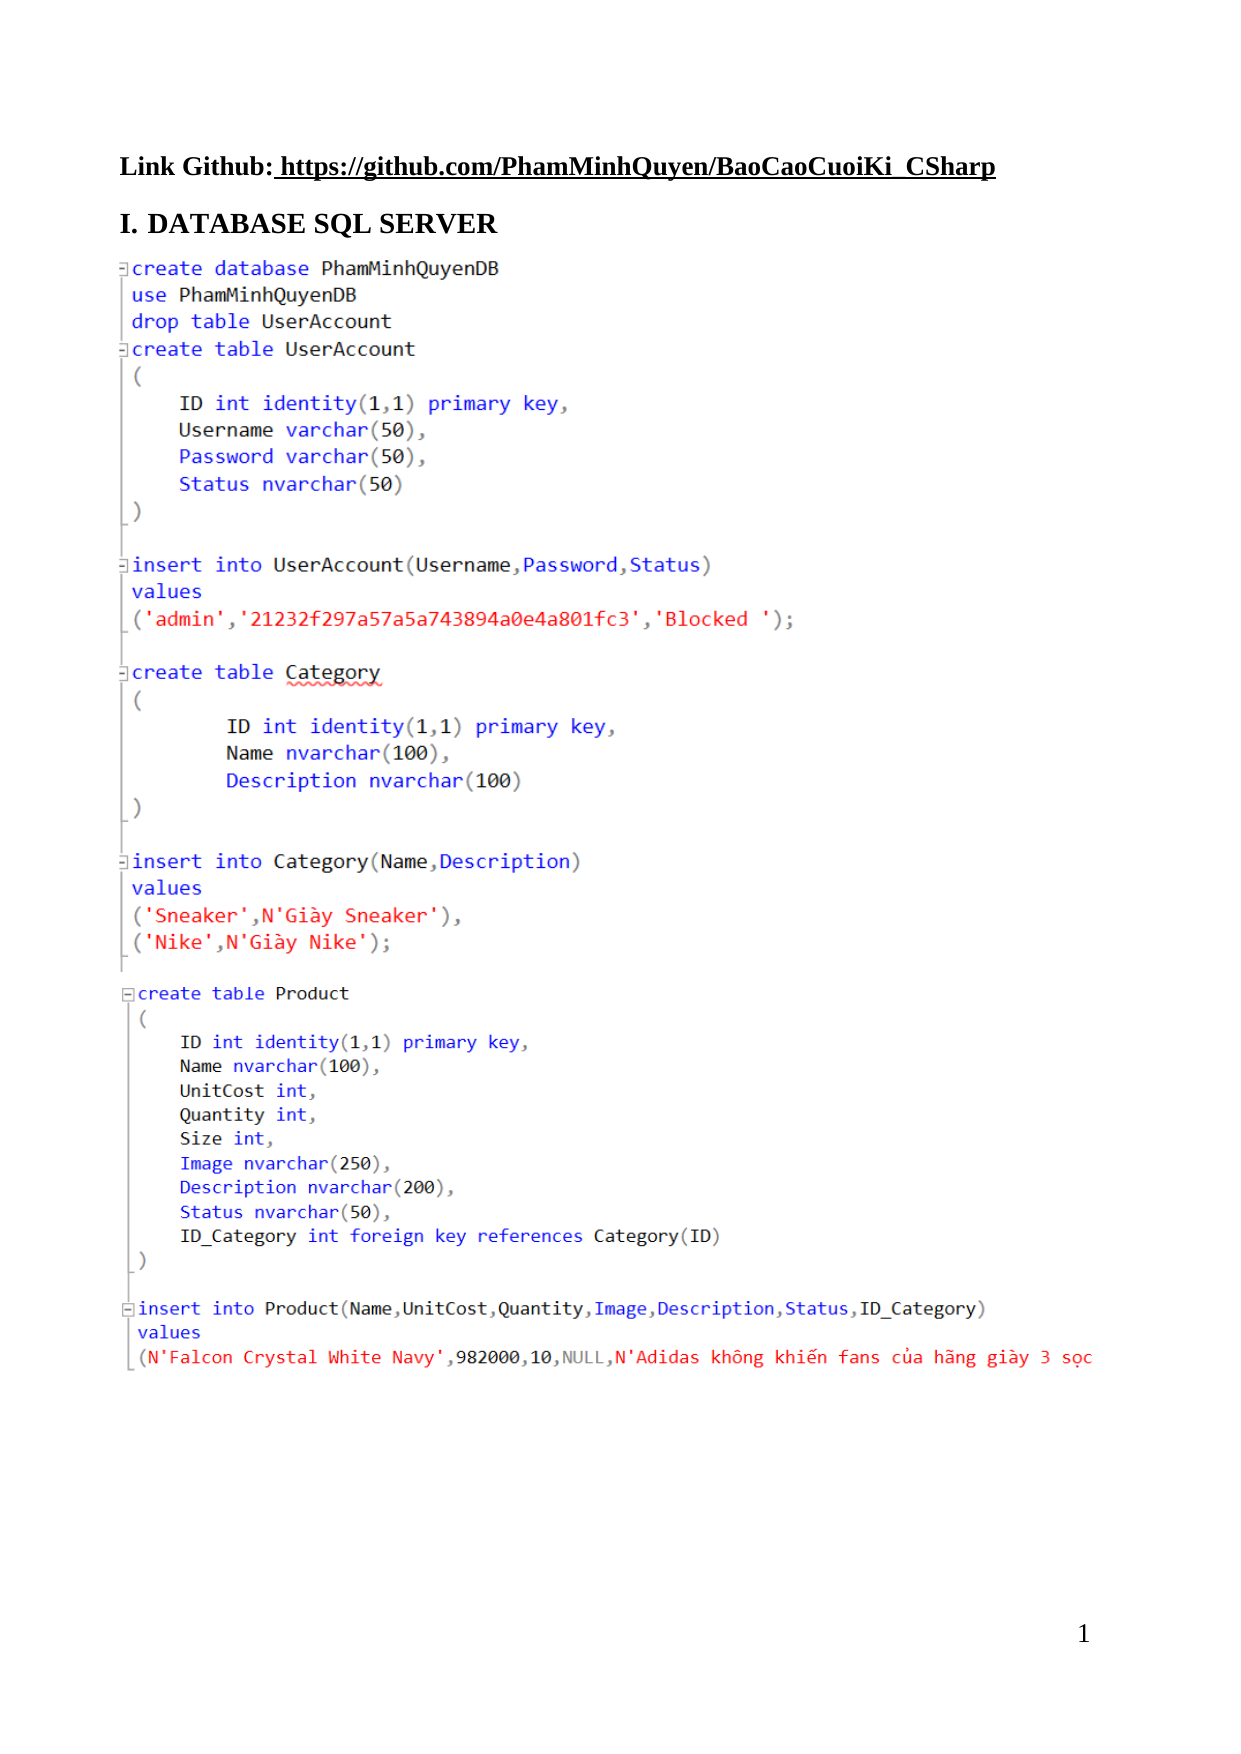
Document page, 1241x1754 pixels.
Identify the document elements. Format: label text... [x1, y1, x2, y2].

text Link Github: https://github.com/PhamMinhQuyen/BaoCaoCuoiKi_CSharp [44, 150, 1090, 181]
picture [119, 259, 1095, 972]
picture [119, 987, 1095, 1383]
list DATABASE SQL SERVER [119, 207, 1090, 240]
